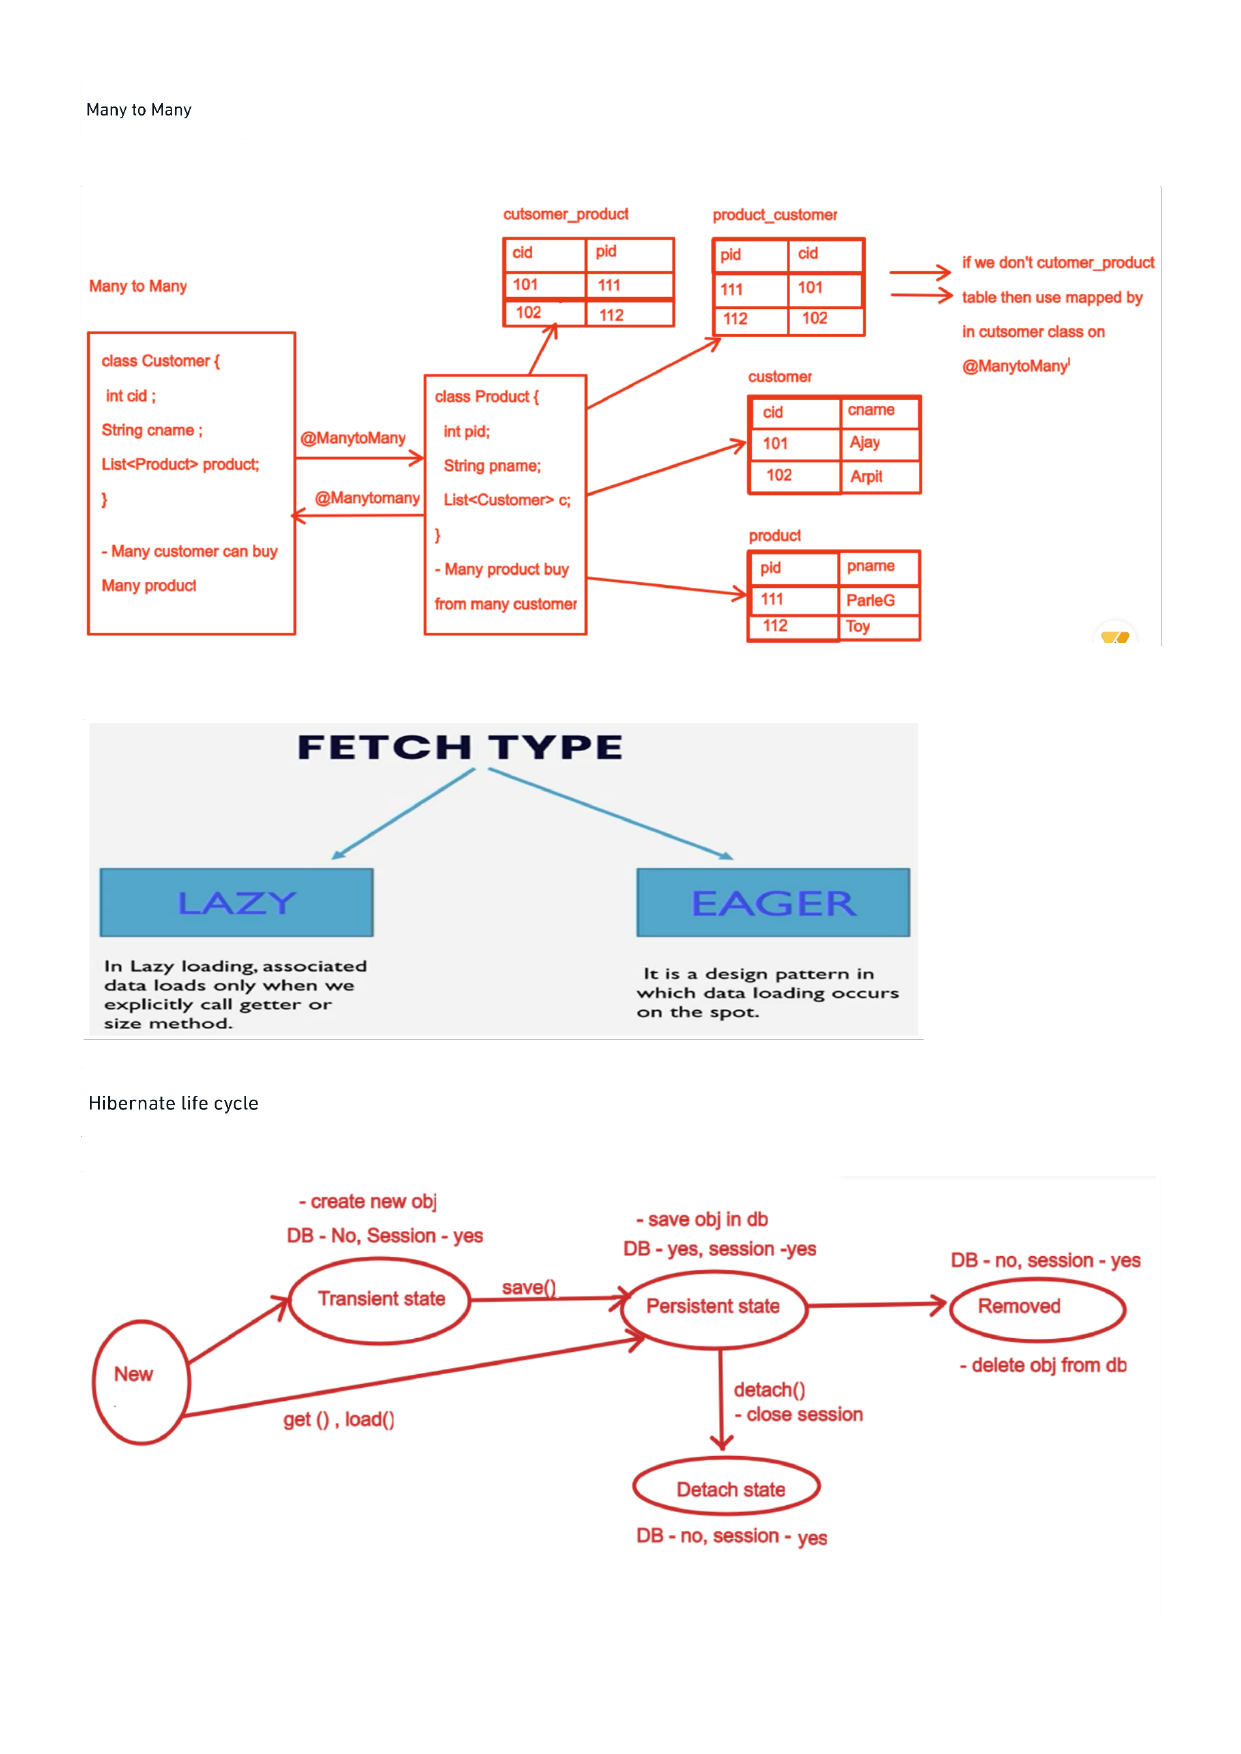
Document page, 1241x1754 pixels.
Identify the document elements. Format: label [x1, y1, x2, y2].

picture [75, 1062, 1166, 1623]
picture [75, 75, 1166, 696]
picture [75, 714, 932, 1044]
